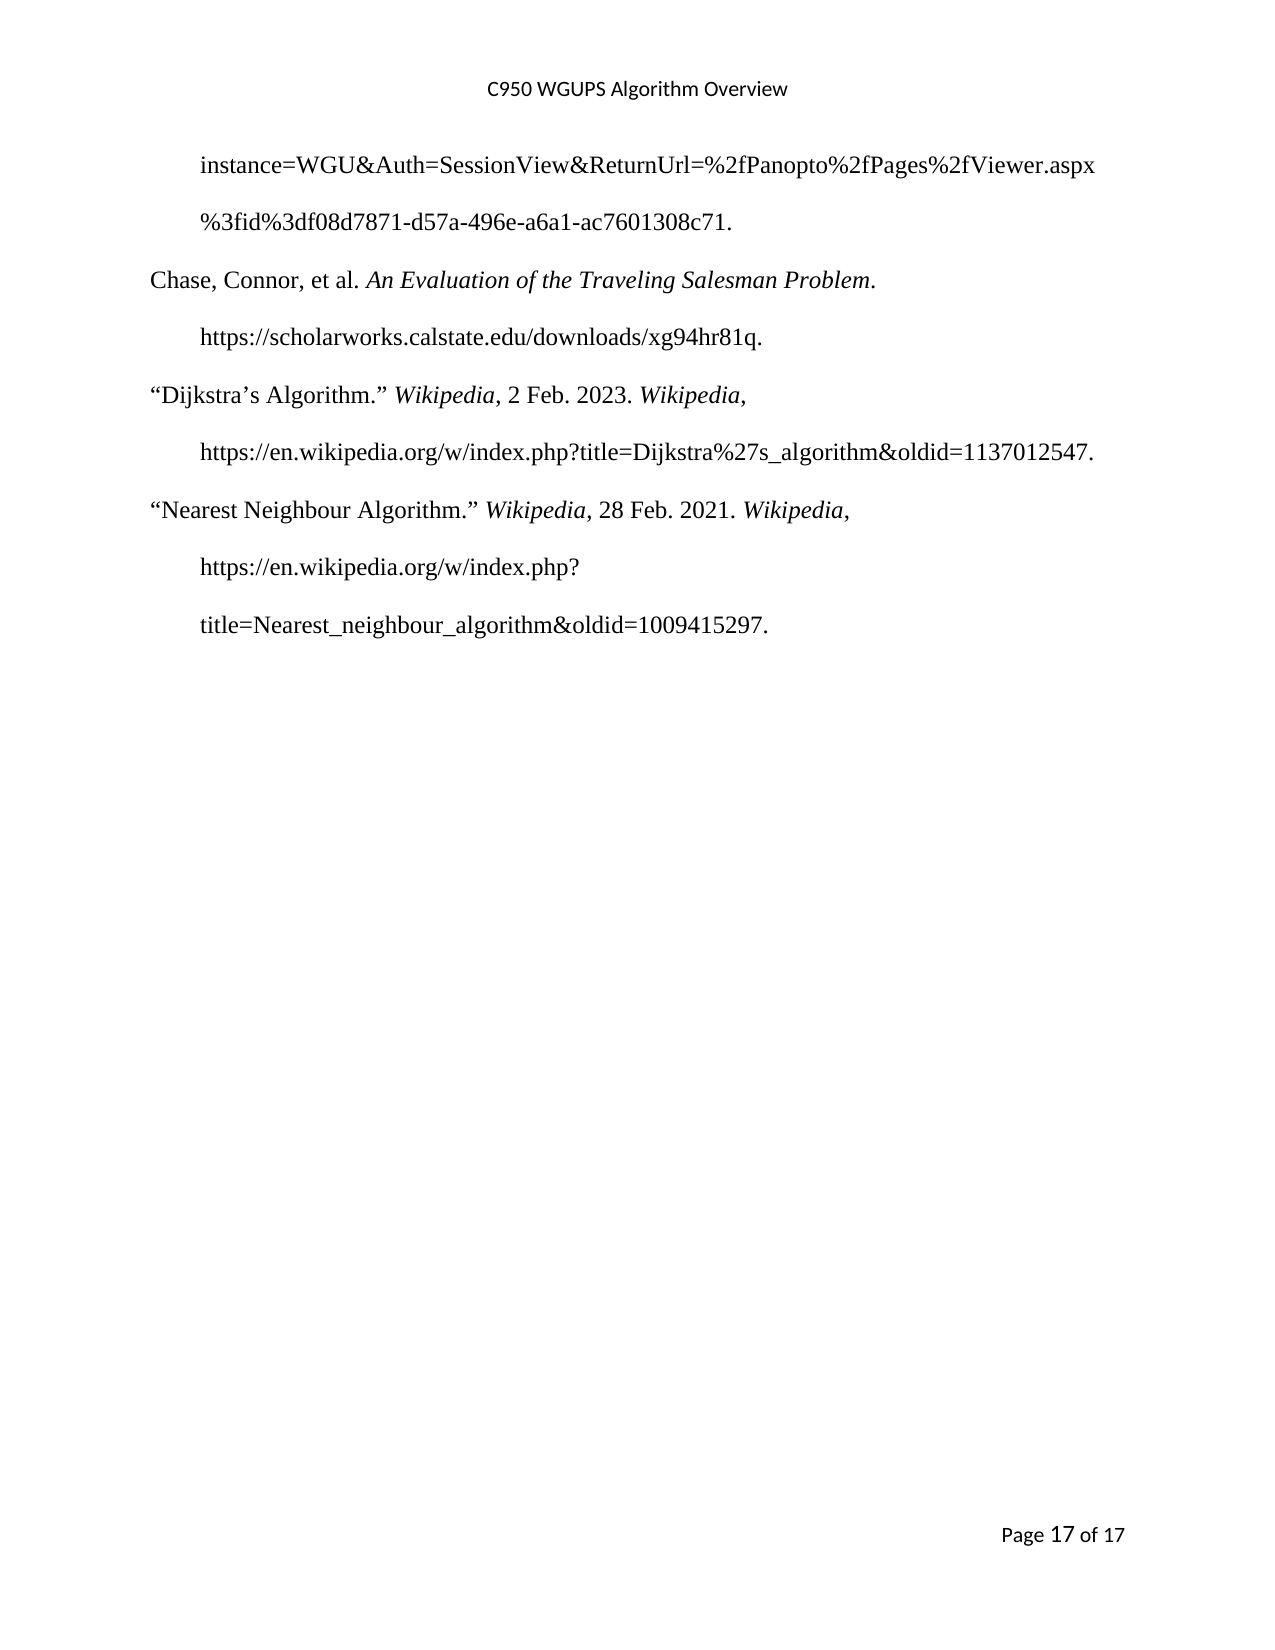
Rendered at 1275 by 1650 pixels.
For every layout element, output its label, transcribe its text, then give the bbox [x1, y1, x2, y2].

text “Dijkstra’s Algorithm.” Wikipedia, 2 Feb. 2023. Wikipedia, https://en.wikipedia.org/w/index.php?title=Dijkstra%27s_algorithm&oldid=1137012547. [150, 380, 1125, 466]
text “Nearest Neighbour Algorithm.” Wikipedia, 28 Feb. 2021. Wikipedia, https://en.wikipedia.org/w/index.php?title=Nearest_neighbour_algorithm&oldid=1009415297. [150, 495, 1125, 639]
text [150, 150, 1125, 236]
text Chase, Connor, et al. An Evaluation of the Traveling Salesman Problem. https://scholarworks.calstate.edu/downloads/xg94hr81q. [150, 265, 1125, 351]
